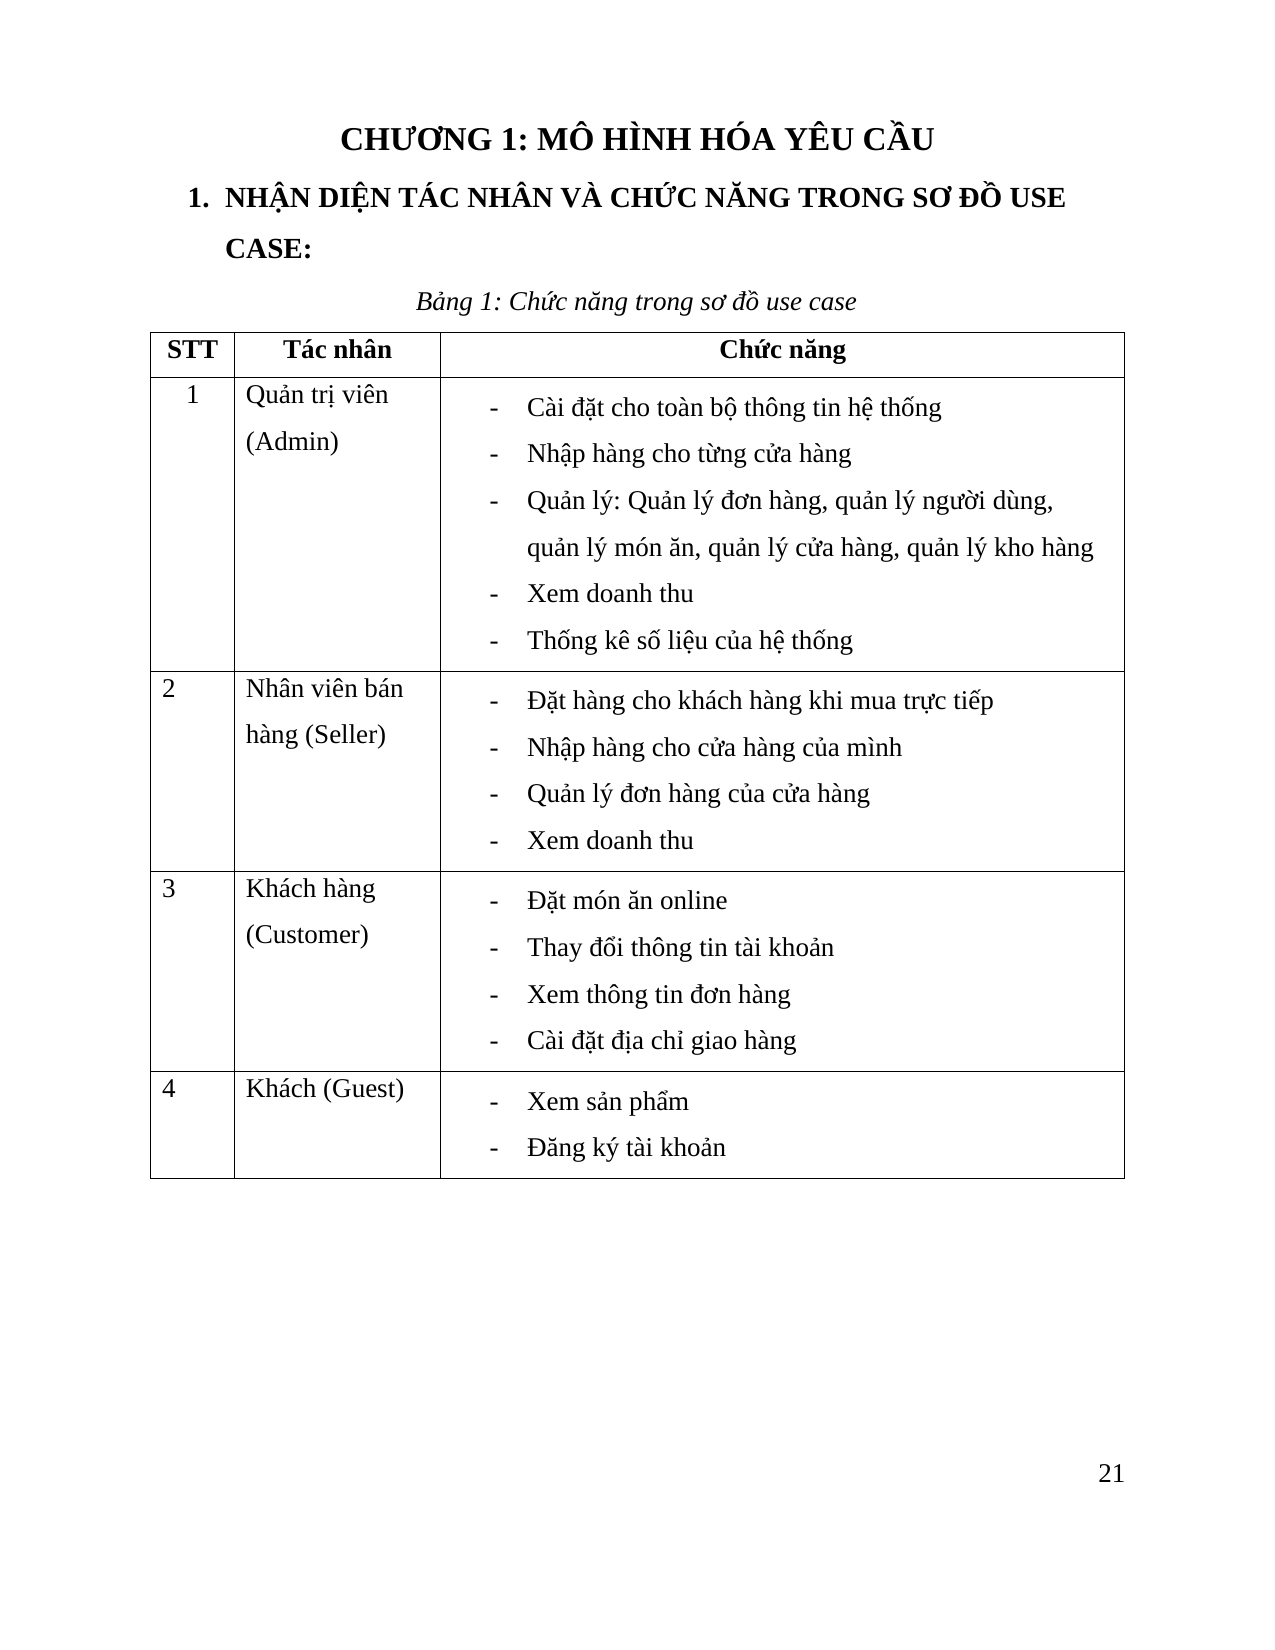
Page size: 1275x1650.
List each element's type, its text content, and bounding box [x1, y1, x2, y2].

table_cell Xem sản phẩm Đăng ký tài khoản [441, 1072, 1124, 1178]
table_cell 2 [151, 672, 234, 871]
table_cell 3 [151, 872, 234, 1071]
table_cell 4 [151, 1072, 234, 1178]
table_cell Nhân viên bán hàng (Seller) [235, 672, 440, 871]
table_header Chức năng [441, 333, 1124, 377]
table_cell Cài đặt cho toàn bộ thông tin hệ thống Nhập hàng cho từng cửa hàng Quản lý: Quản lý đơn hàng, quản lý người dùng, quản lý món ăn, quản lý cửa hàng, quản lý kho hàng Xem doanh thu Thống kê số liệu của hệ thống [441, 378, 1124, 671]
table_cell Đặt hàng cho khách hàng khi mua trực tiếp Nhập hàng cho cửa hàng của mình Quản lý đơn hàng của cửa hàng Xem doanh thu [441, 672, 1124, 871]
table_cell Đặt món ăn online Thay đổi thông tin tài khoản Xem thông tin đơn hàng Cài đặt địa chỉ giao hàng [441, 872, 1124, 1071]
table_cell 1 [151, 378, 234, 671]
table_header STT [151, 333, 234, 377]
table_header Tác nhân [235, 333, 440, 377]
table_cell Khách (Guest) [235, 1072, 440, 1178]
subtitle CHƯƠNG 1: MÔ HÌNH HÓA YÊU CẦU [150, 119, 1125, 157]
table_cell Khách hàng (Customer) [235, 872, 440, 1071]
table_cell Quản trị viên (Admin) [235, 378, 440, 671]
subtitle NHẬN DIỆN TÁC NHÂN VÀ CHỨC NĂNG TRONG SƠ ĐỒ USE CASE: [187, 180, 1125, 264]
subtitle Bảng 1: Chức năng trong sơ đồ use case [150, 285, 1125, 316]
